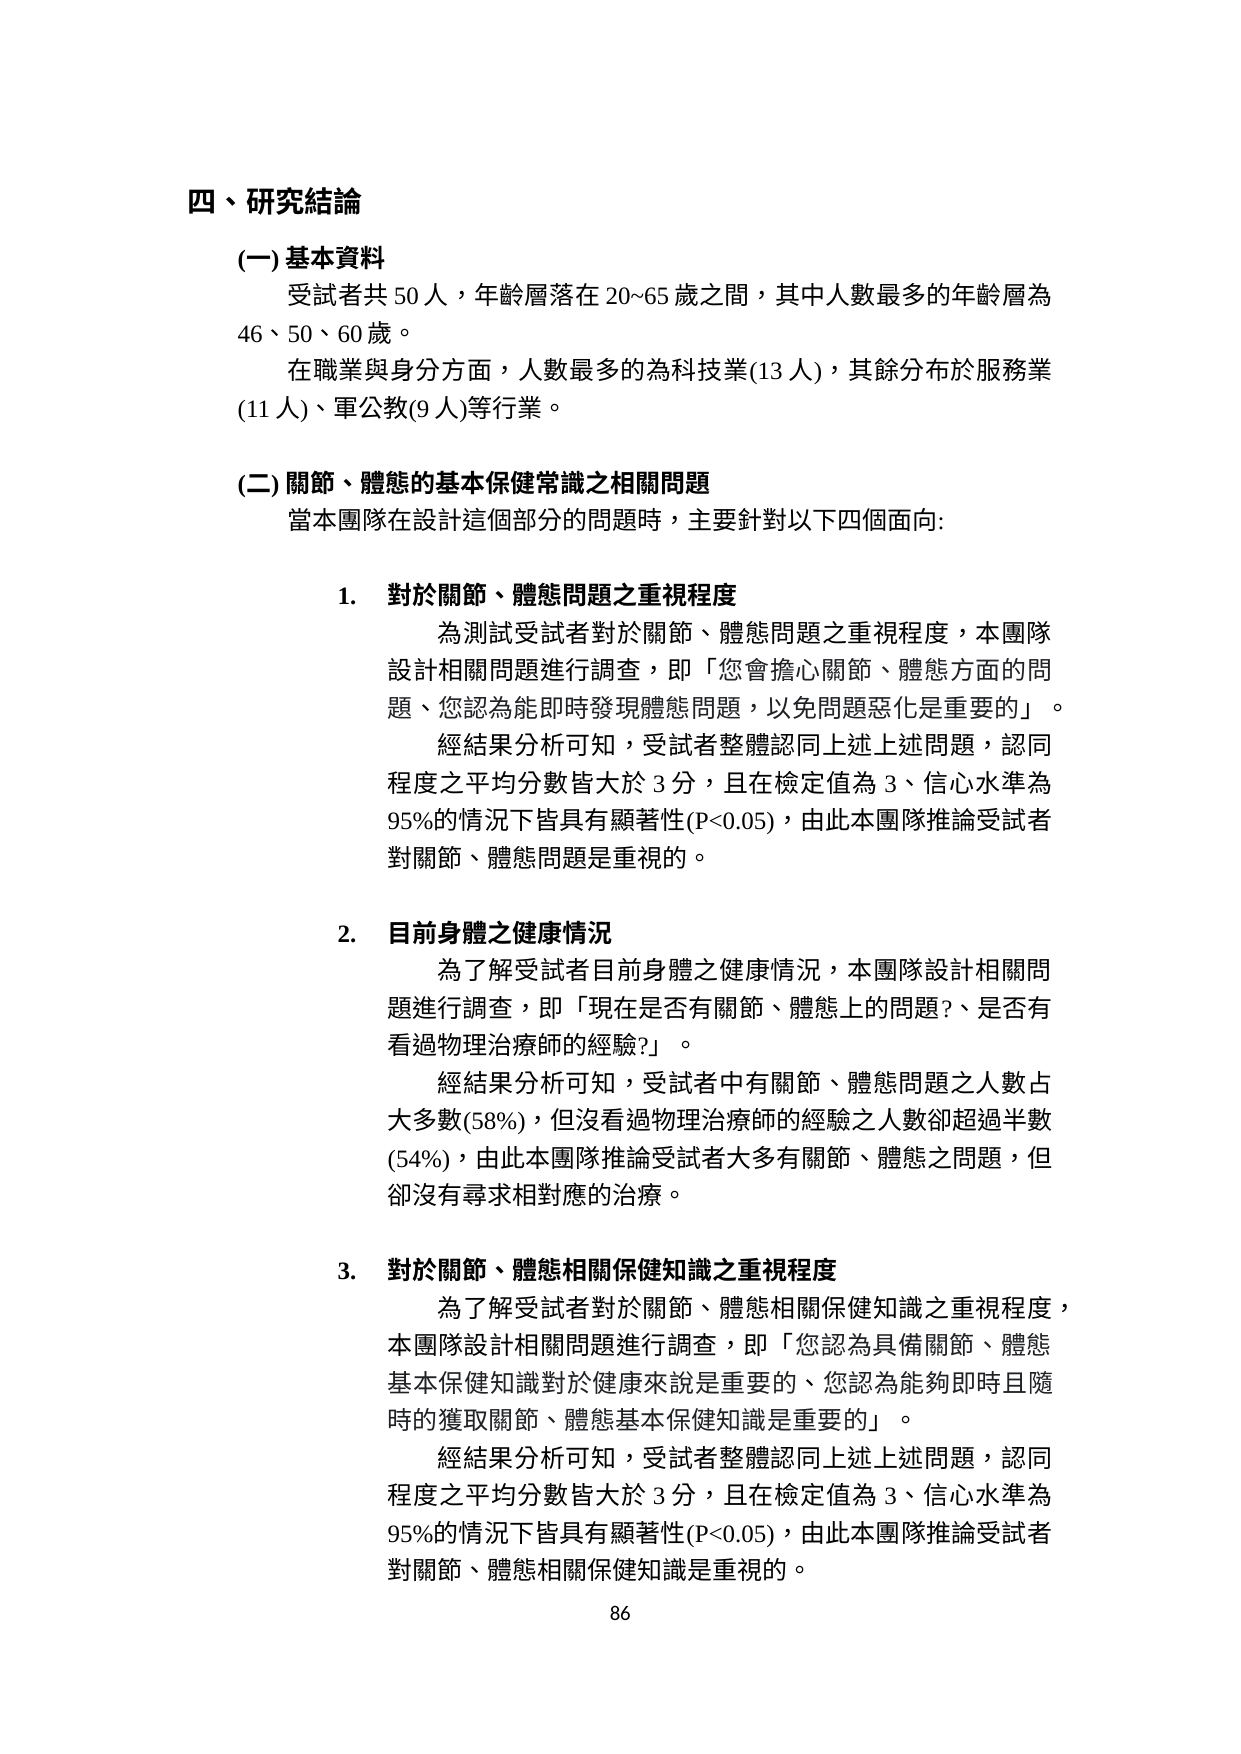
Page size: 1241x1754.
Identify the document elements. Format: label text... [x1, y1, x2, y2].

list 為了解受試者對於關節、體態相關保健知識之重視程度，本團隊設計相關問題進行調查，即「您認為具備關節、體態基本保健知識對於健康來說是重要的、您認為能夠即時且隨時的獲取關節、體態基本保健知識是重要的」。 [387, 1287, 1053, 1437]
list 為測試受試者對於關節、體態問題之重視程度，本團隊設計相關問題進行調查，即「您會擔心關節、體態方面的問題、您認為能即時發現體態問題，以免問題惡化是重要的」。 [387, 612, 1053, 725]
text 受試者共50人，年齡層落在20~65歲之間，其中人數最多的年齡層為46、50、60歲。 [237, 275, 1053, 350]
text (二) 關節、體態的基本保健常識之相關問題 [187, 462, 1053, 500]
text 在職業與身分方面，人數最多的為科技業(13人)，其餘分布於服務業(11人)、軍公教(9人)等行業。 [237, 350, 1053, 425]
list 經結果分析可知，受試者整體認同上述上述問題，認同程度之平均分數皆大於3分，且在檢定值為3、信心水準為95%的情況下皆具有顯著性(P<0.05)，由此本團隊推論受試者對關節、體態相關保健知識是重視的。 [387, 1437, 1053, 1587]
list 目前身體之健康情況 [337, 912, 1053, 950]
list 為了解受試者目前身體之健康情況，本團隊設計相關問題進行調查，即「現在是否有關節、體態上的問題?、是否有看過物理治療師的經驗?」。 [387, 950, 1053, 1062]
list 經結果分析可知，受試者整體認同上述上述問題，認同程度之平均分數皆大於3分，且在檢定值為3、信心水準為95%的情況下皆具有顯著性(P<0.05)，由此本團隊推論受試者對關節、體態問題是重視的。 [387, 725, 1053, 875]
text 當本團隊在設計這個部分的問題時，主要針對以下四個面向: [237, 500, 1053, 537]
text (一) 基本資料 [187, 237, 1053, 275]
list 經結果分析可知，受試者中有關節、體態問題之人數占大多數(58%)，但沒看過物理治療師的經驗之人數卻超過半數(54%)，由此本團隊推論受試者大多有關節、體態之問題，但卻沒有尋求相對應的治療。 [387, 1062, 1053, 1212]
text 四、研究結論 [187, 162, 1053, 237]
list 對於關節、體態問題之重視程度 [337, 575, 1053, 612]
list 對於關節、體態相關保健知識之重視程度 [337, 1250, 1053, 1287]
